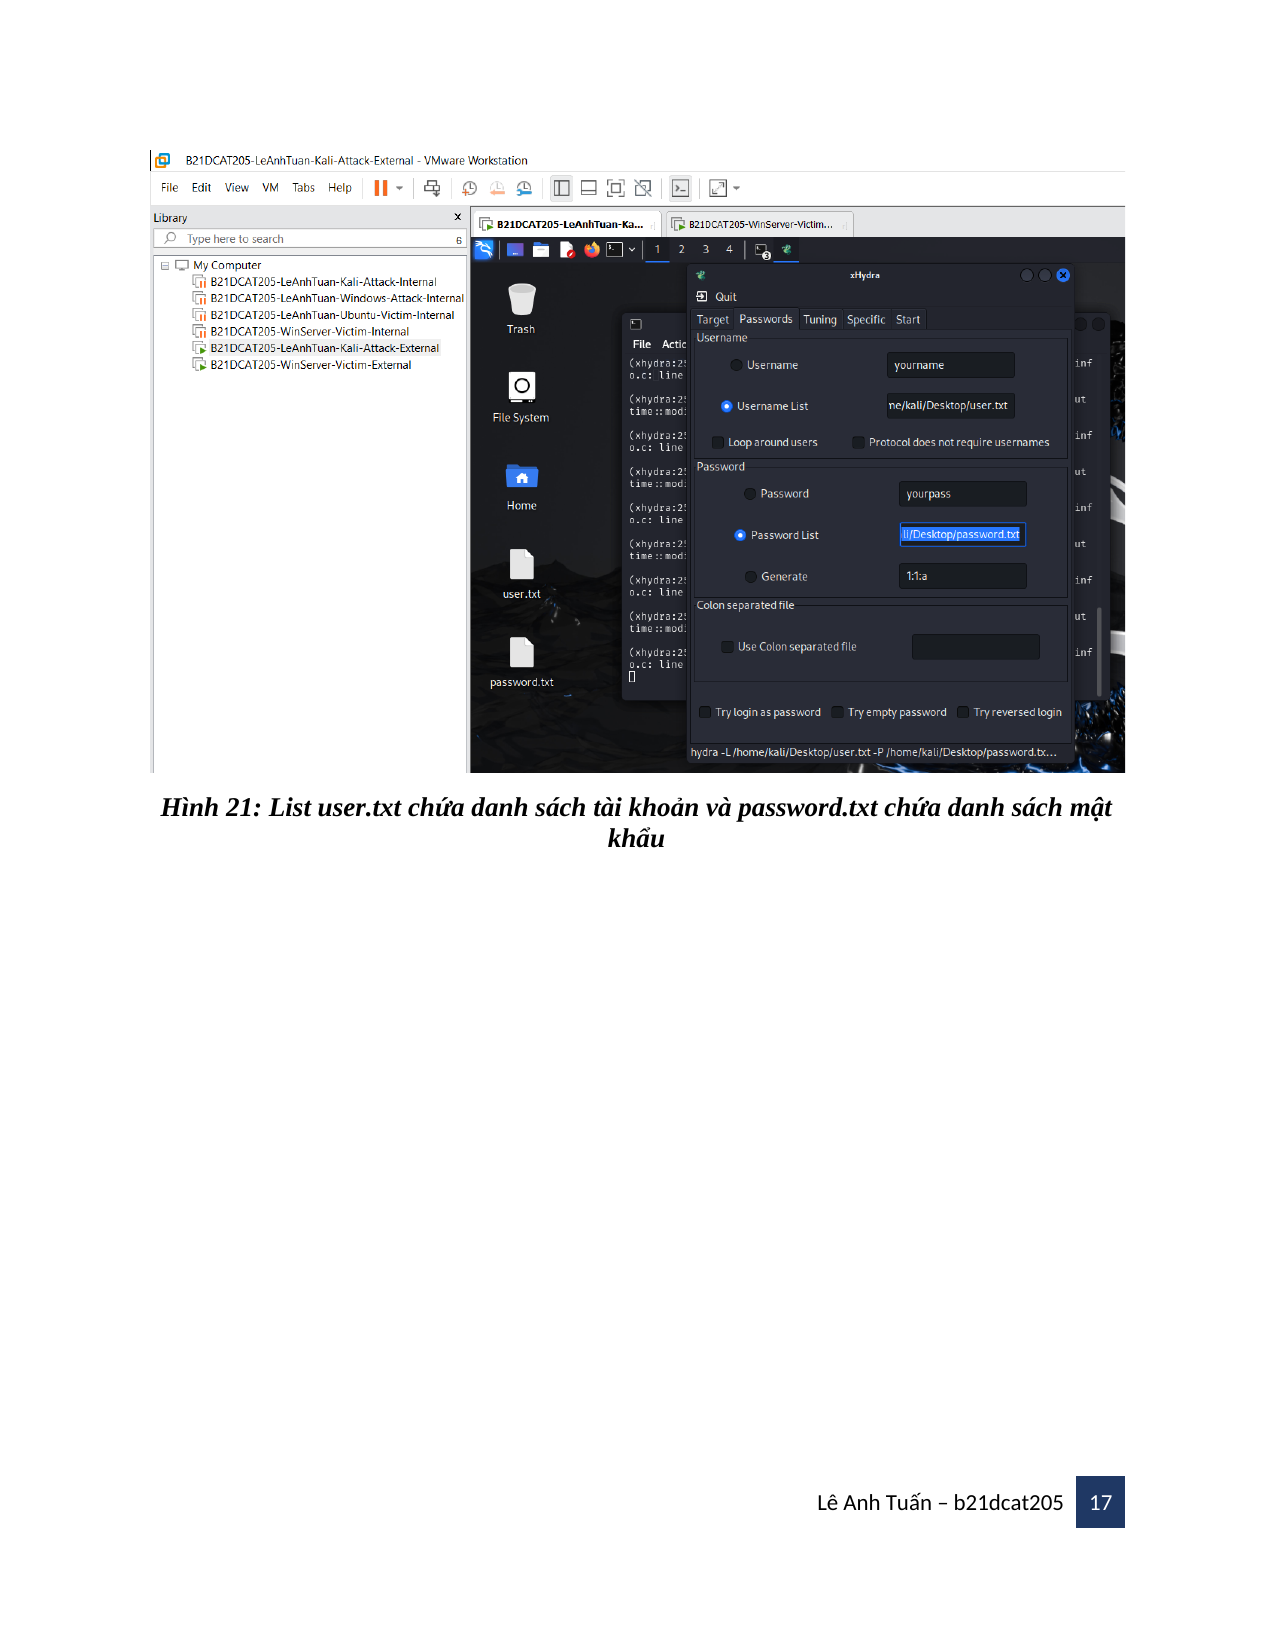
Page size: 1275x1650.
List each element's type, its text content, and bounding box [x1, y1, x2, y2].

text Hình 21: List user.txt chứa danh sách tài khoản và password.txt chứa danh sách mật khẩu [150, 791, 1125, 853]
picture [150, 150, 1125, 773]
